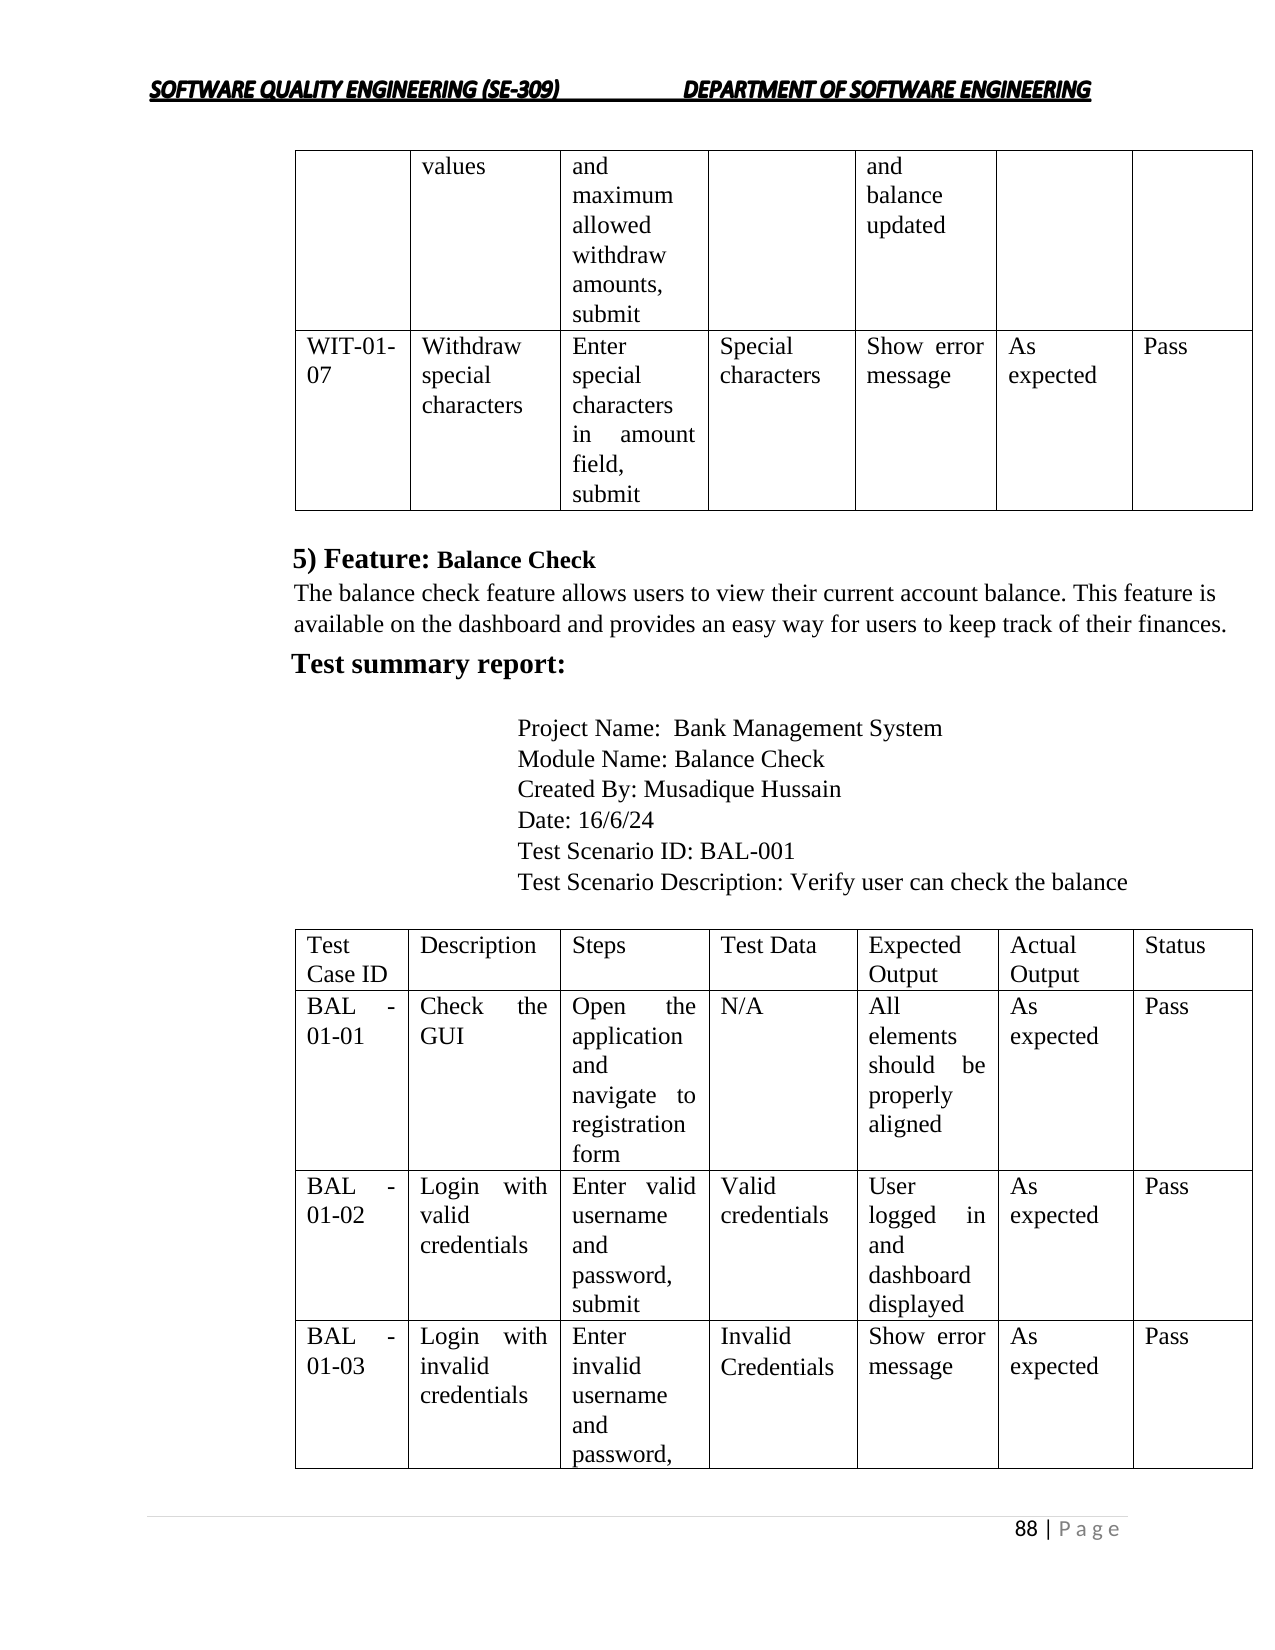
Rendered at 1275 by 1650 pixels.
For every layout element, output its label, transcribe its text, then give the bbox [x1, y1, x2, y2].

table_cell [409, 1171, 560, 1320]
text Test Scenario Description: Verify user can check the balance [517, 867, 1251, 896]
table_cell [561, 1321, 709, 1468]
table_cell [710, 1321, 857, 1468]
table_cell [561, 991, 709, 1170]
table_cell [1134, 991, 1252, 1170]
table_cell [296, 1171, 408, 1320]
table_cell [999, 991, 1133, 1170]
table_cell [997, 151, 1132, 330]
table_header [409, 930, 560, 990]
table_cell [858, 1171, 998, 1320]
text Module Name: Balance Check [517, 744, 1251, 772]
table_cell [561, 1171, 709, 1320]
text Project Name: Bank Management System [517, 713, 1251, 742]
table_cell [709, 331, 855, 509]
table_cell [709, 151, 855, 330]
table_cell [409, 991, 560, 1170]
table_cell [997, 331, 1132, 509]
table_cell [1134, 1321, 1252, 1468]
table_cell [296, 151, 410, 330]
text Test Scenario ID: BAL-001 [517, 836, 1251, 865]
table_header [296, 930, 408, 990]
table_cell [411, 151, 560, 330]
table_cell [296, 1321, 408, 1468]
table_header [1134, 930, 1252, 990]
picture [148, 79, 1092, 102]
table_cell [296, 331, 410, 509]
text Created By: Musadique Hussain [517, 774, 1251, 803]
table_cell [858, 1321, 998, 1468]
text 5) Feature: Balance Check [292, 542, 1253, 575]
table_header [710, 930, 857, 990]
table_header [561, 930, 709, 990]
text Test summary report: [291, 646, 1253, 679]
text The balance check feature allows users to view their current account balance. This feature is available on the dashboard and provides an easy way for users to keep track of their finances. [294, 578, 1253, 638]
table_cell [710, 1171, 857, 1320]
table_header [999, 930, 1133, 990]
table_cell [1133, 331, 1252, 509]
text Date: 16/6/24 [517, 805, 1251, 834]
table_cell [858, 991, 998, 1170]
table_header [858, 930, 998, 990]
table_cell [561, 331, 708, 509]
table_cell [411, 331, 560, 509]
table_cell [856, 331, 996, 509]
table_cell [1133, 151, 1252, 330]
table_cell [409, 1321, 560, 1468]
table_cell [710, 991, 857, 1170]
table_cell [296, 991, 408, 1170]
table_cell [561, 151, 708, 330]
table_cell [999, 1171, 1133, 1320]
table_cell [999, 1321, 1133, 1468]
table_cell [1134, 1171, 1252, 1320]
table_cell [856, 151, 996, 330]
